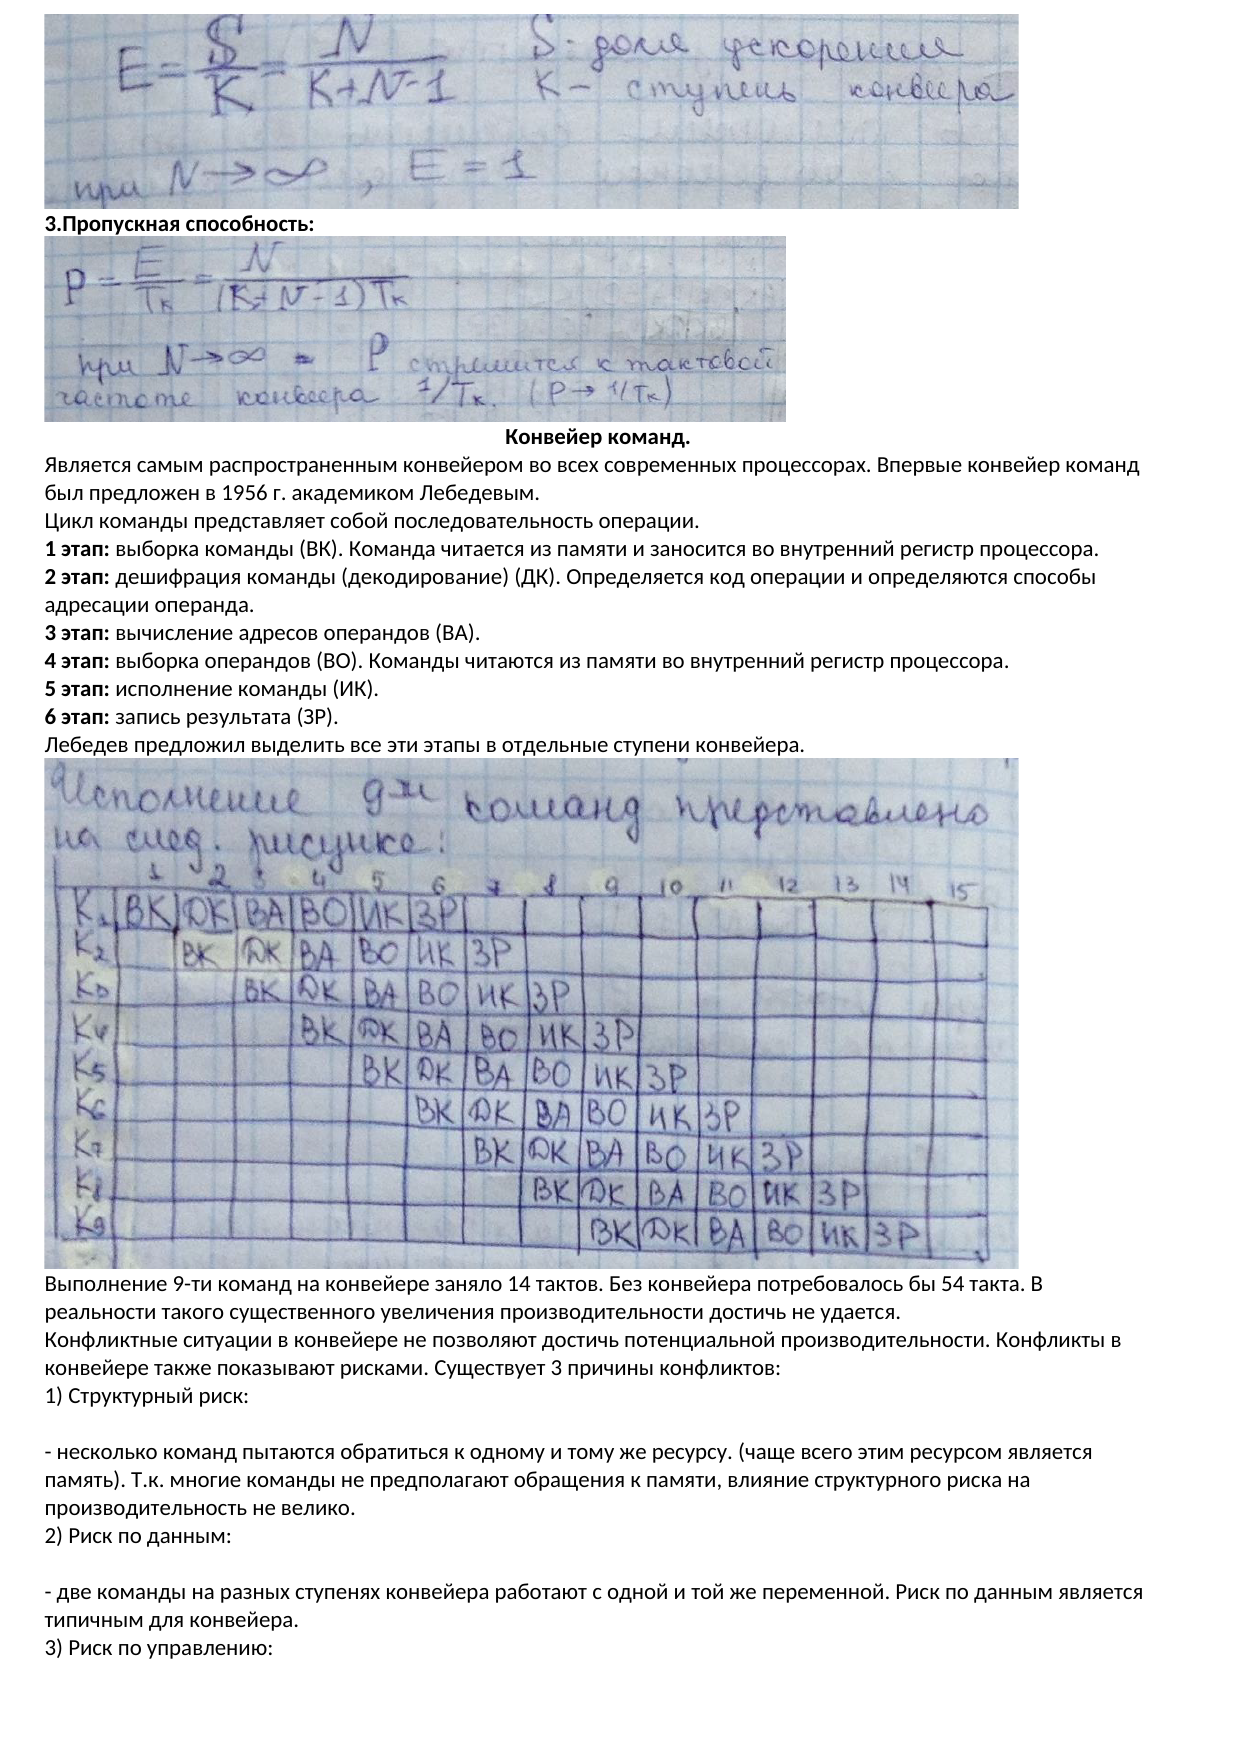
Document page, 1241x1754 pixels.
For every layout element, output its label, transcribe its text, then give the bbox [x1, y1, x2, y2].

text 3 этап: вычисление адресов операндов (ВА). [44, 618, 1152, 646]
text 5 этап: исполнение команды (ИК). [44, 674, 1152, 702]
text 1) Структурный риск: [44, 1381, 1152, 1409]
text Является самым распространенным конвейером во всех современных процессорах. Впервые конвейер команд был предложен в 1956 г. академиком Лебедевым. [44, 450, 1152, 506]
text 4 этап: выборка операндов (ВО). Команды читаются из памяти во внутренний регистр процессора. [44, 646, 1152, 674]
text Конфликтные ситуации в конвейере не позволяют достичь потенциальной производительности. Конфликты в конвейере также показывают рисками. Существует 3 причины конфликтов: [44, 1325, 1152, 1381]
text 2 этап: дешифрация команды (декодирование) (ДК). Определяется код операции и определяются способы адресации операнда. [44, 562, 1152, 618]
text 3) Риск по управлению: [44, 1633, 1152, 1661]
text 2) Риск по данным: [44, 1521, 1152, 1549]
text 6 этап: запись результата (ЗР). [44, 702, 1152, 730]
text Выполнение 9-ти команд на конвейере заняло 14 тактов. Без конвейера потребовалось бы 54 такта. В реальности такого существенного увеличения производительности достичь не удается. [44, 1269, 1152, 1325]
text 3.Пропускная способность: [44, 209, 1152, 237]
text - две команды на разных ступенях конвейера работают с одной и той же переменной. Риск по данным является типичным для конвейера. [44, 1577, 1152, 1633]
text Конвейер команд. [44, 422, 1152, 450]
text Цикл команды представляет собой последовательность операции. [44, 506, 1152, 534]
text Лебедев предложил выделить все эти этапы в отдельные ступени конвейера. [44, 730, 1152, 758]
text 1 этап: выборка команды (ВК). Команда читается из памяти и заносится во внутренний регистр процессора. [44, 534, 1152, 562]
text - несколько команд пытаются обратиться к одному и тому же ресурсу. (чаще всего этим ресурсом является память). Т.к. многие команды не предполагают обращения к памяти, влияние структурного риска на производительность не велико. [44, 1437, 1152, 1521]
